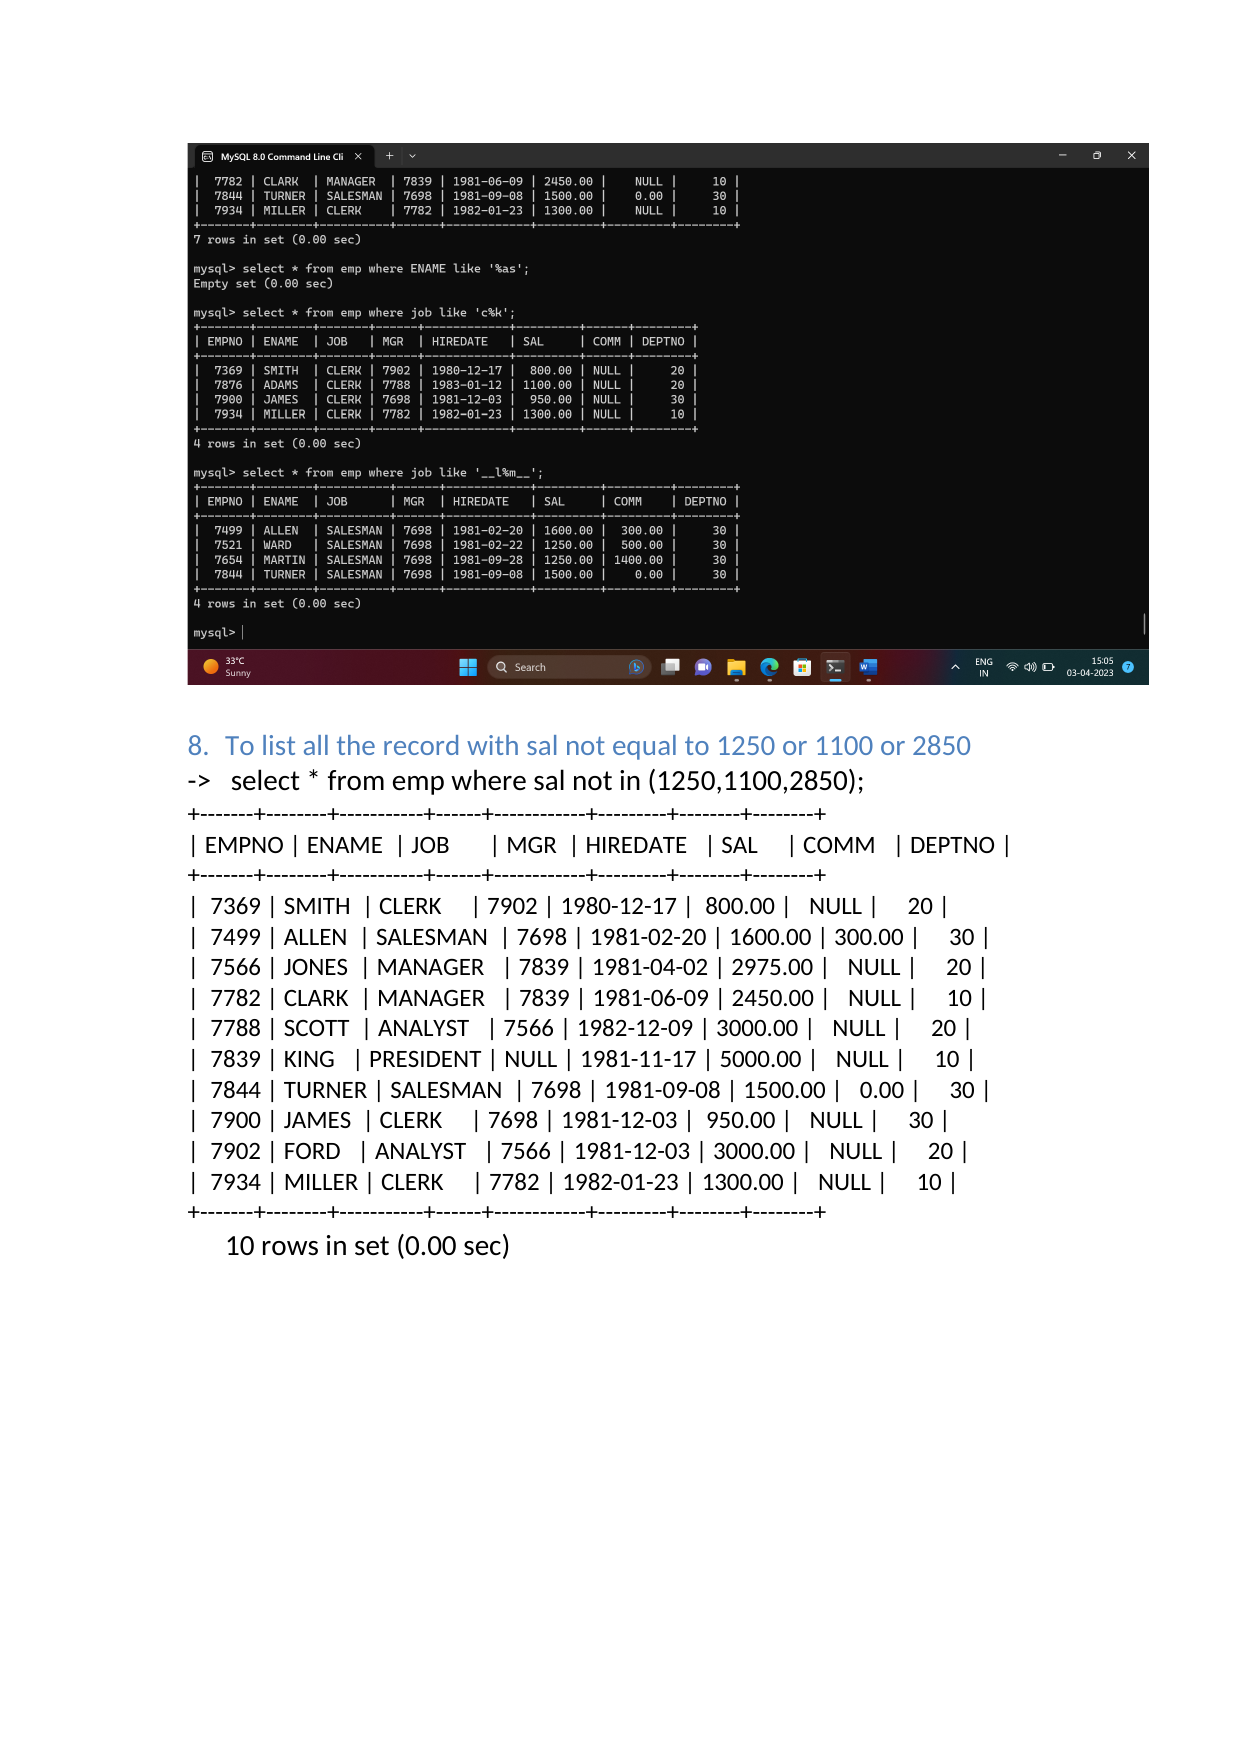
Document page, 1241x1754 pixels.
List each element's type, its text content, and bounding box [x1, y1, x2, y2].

list 10 rows in set (0.00 sec) [225, 1227, 1101, 1262]
list | 7369 | SMITH | CLERK | 7902 | 1980-12-17 | 800.00 | NULL | 20 | [187, 890, 1101, 921]
list | 7900 | JAMES | CLERK | 7698 | 1981-12-03 | 950.00 | NULL | 30 | [187, 1104, 1101, 1135]
list To list all the record with sal not equal to 1250 or 1100 or 2850 [187, 727, 1101, 762]
list +-------+--------+-----------+------+------------+---------+--------+--------+ [187, 859, 1101, 890]
list | 7788 | SCOTT | ANALYST | 7566 | 1982-12-09 | 3000.00 | NULL | 20 | [187, 1012, 1101, 1043]
list | 7839 | KING | PRESIDENT | NULL | 1981-11-17 | 5000.00 | NULL | 10 | [187, 1043, 1101, 1074]
list -> select * from emp where sal not in (1250,1100,2850); [187, 762, 1101, 798]
list | 7902 | FORD | ANALYST | 7566 | 1981-12-03 | 3000.00 | NULL | 20 | [187, 1135, 1101, 1166]
list +-------+--------+-----------+------+------------+---------+--------+--------+ [187, 1196, 1101, 1227]
list | 7499 | ALLEN | SALESMAN | 7698 | 1981-02-20 | 1600.00 | 300.00 | 30 | [187, 921, 1101, 951]
list | EMPNO | ENAME | JOB | MGR | HIREDATE | SAL | COMM | DEPTNO | [187, 829, 1101, 859]
picture [187, 143, 1149, 685]
list +-------+--------+-----------+------+------------+---------+--------+--------+ [187, 798, 1101, 829]
list | 7844 | TURNER | SALESMAN | 7698 | 1981-09-08 | 1500.00 | 0.00 | 30 | [187, 1074, 1101, 1104]
list | 7934 | MILLER | CLERK | 7782 | 1982-01-23 | 1300.00 | NULL | 10 | [187, 1166, 1101, 1196]
list | 7782 | CLARK | MANAGER | 7839 | 1981-06-09 | 2450.00 | NULL | 10 | [187, 982, 1101, 1012]
list | 7566 | JONES | MANAGER | 7839 | 1981-04-02 | 2975.00 | NULL | 20 | [187, 951, 1101, 982]
